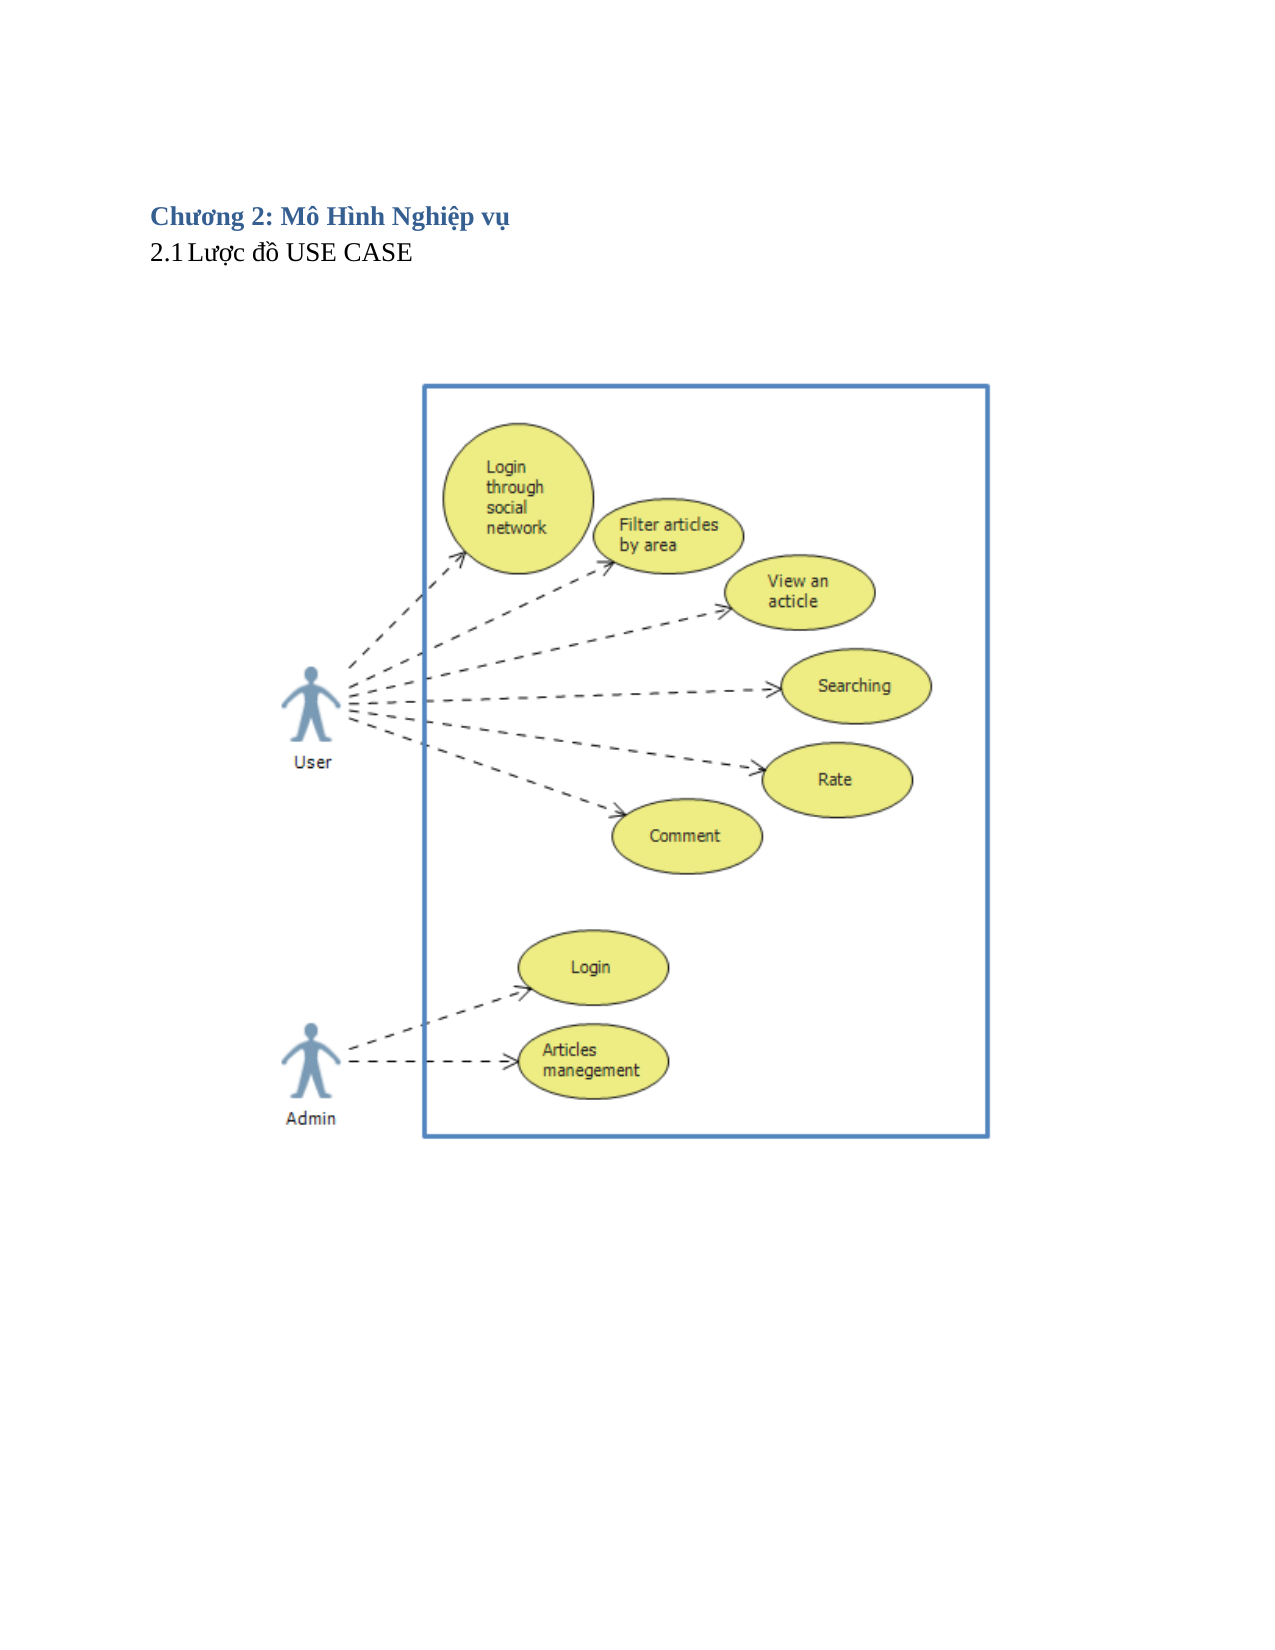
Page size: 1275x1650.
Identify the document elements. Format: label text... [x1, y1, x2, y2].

subtitle Chương 2: Mô Hình Nghiệp vụ [150, 200, 1125, 231]
picture [277, 370, 998, 1150]
list Lược đồ USE CASE [150, 236, 1125, 267]
